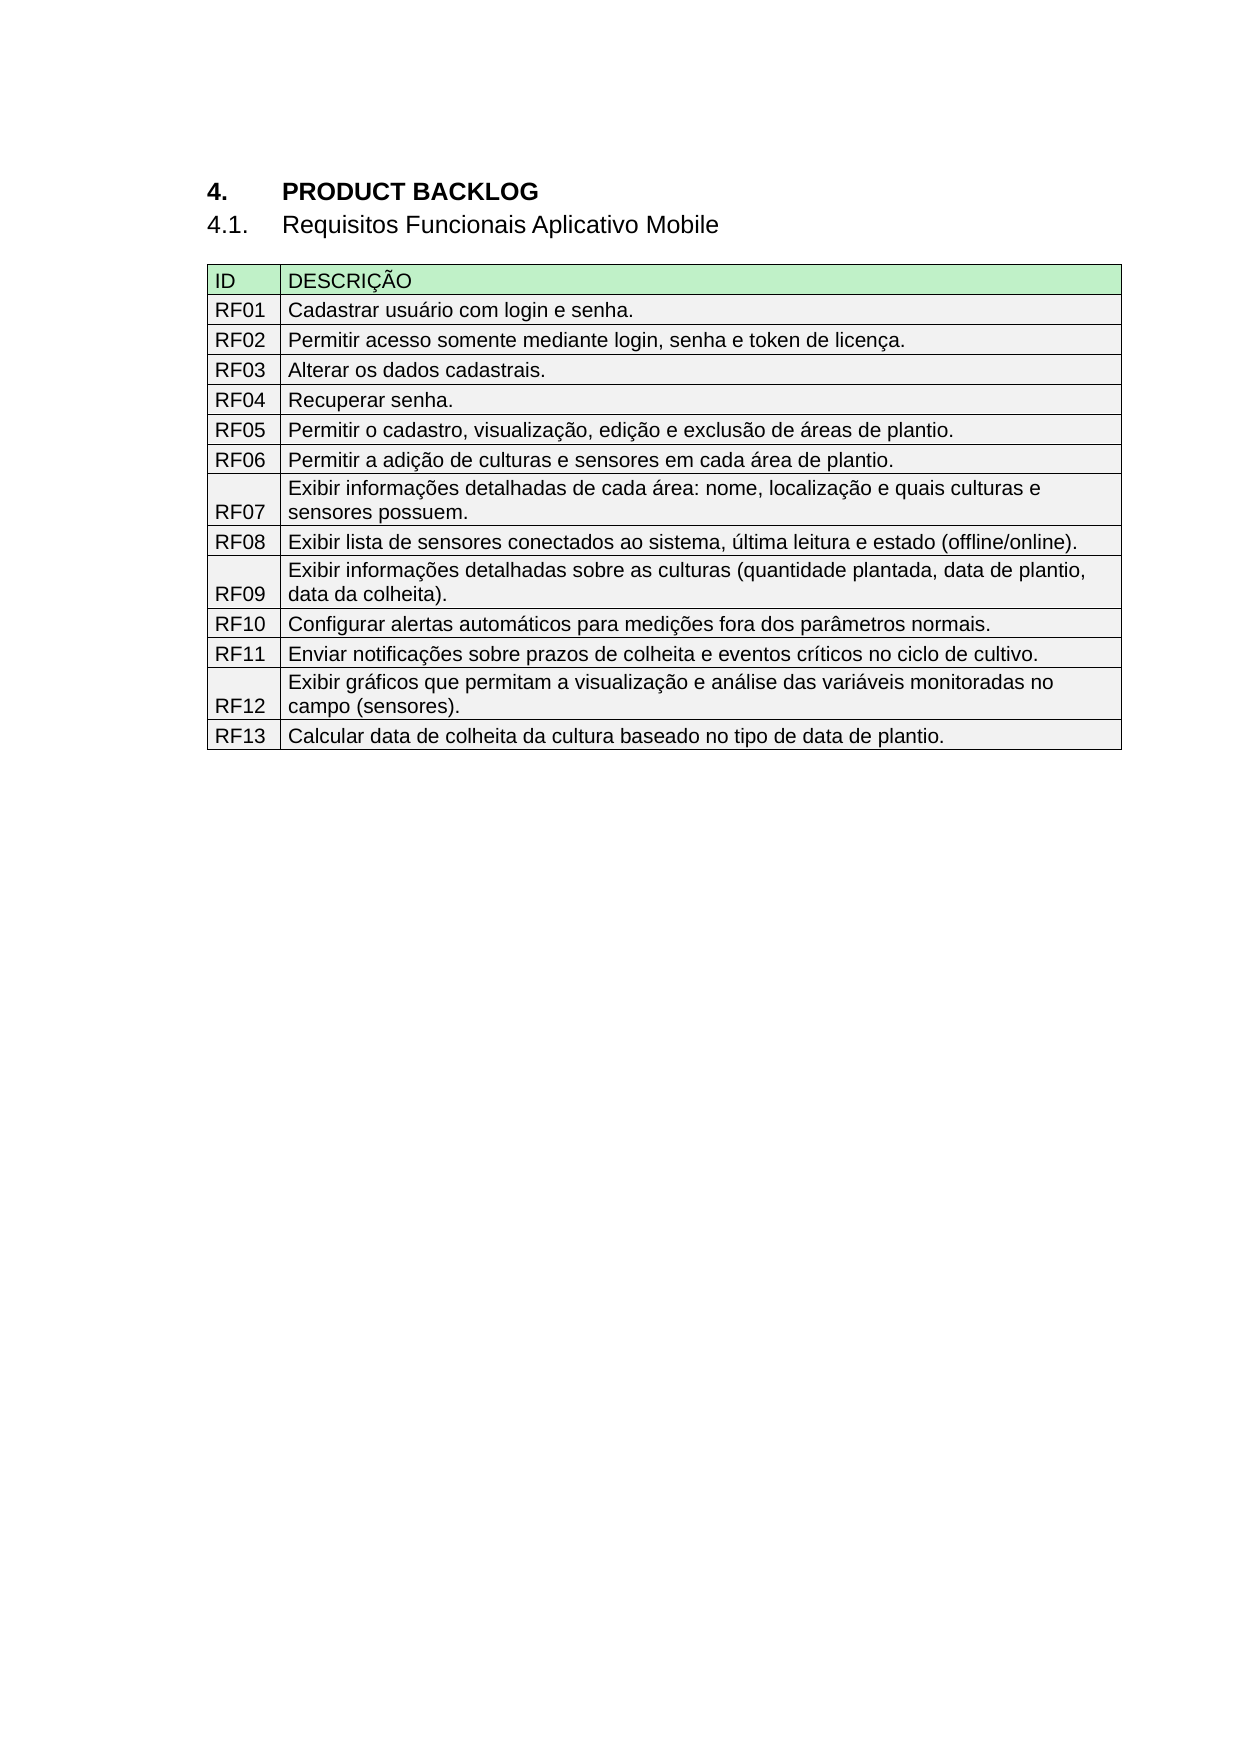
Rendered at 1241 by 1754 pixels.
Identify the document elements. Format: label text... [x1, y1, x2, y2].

table_cell RF11 [208, 638, 280, 667]
table_cell RF03 [208, 355, 280, 384]
list PRODUCT BACKLOG [207, 177, 1122, 206]
table_cell Permitir a adição de culturas e sensores em cada área de plantio. [281, 445, 1121, 473]
list Requisitos Funcionais Aplicativo Mobile [207, 210, 1122, 239]
table_cell RF05 [208, 415, 280, 443]
table_cell Exibir lista de sensores conectados ao sistema, última leitura e estado (offline/online). [281, 526, 1121, 555]
table_cell RF09 [208, 556, 280, 607]
table_header DESCRIÇÃO [281, 265, 1121, 294]
table_cell RF01 [208, 295, 280, 324]
table_cell Recuperar senha. [281, 385, 1121, 413]
table_cell RF02 [208, 325, 280, 354]
table_cell RF10 [208, 609, 280, 637]
table_cell RF13 [208, 720, 280, 749]
table_cell Exibir gráficos que permitam a visualização e análise das variáveis monitoradas no campo (sensores). [281, 668, 1121, 719]
table_cell RF12 [208, 668, 280, 719]
table_cell RF06 [208, 445, 280, 473]
table_cell Calcular data de colheita da cultura baseado no tipo de data de plantio. [281, 720, 1121, 749]
table_cell Exibir informações detalhadas sobre as culturas (quantidade plantada, data de plantio, data da colheita). [281, 556, 1121, 607]
table_cell Enviar notificações sobre prazos de colheita e eventos críticos no ciclo de cultivo. [281, 638, 1121, 667]
table_cell RF08 [208, 526, 280, 555]
table_cell Exibir informações detalhadas de cada área: nome, localização e quais culturas e sensores possuem. [281, 474, 1121, 525]
table_cell Configurar alertas automáticos para medições fora dos parâmetros normais. [281, 609, 1121, 637]
table_header ID [208, 265, 280, 294]
table_cell RF04 [208, 385, 280, 413]
table_cell Permitir o cadastro, visualização, edição e exclusão de áreas de plantio. [281, 415, 1121, 443]
table_cell Alterar os dados cadastrais. [281, 355, 1121, 384]
table_cell RF07 [208, 474, 280, 525]
table_cell Cadastrar usuário com login e senha. [281, 295, 1121, 324]
table_cell Permitir acesso somente mediante login, senha e token de licença. [281, 325, 1121, 354]
